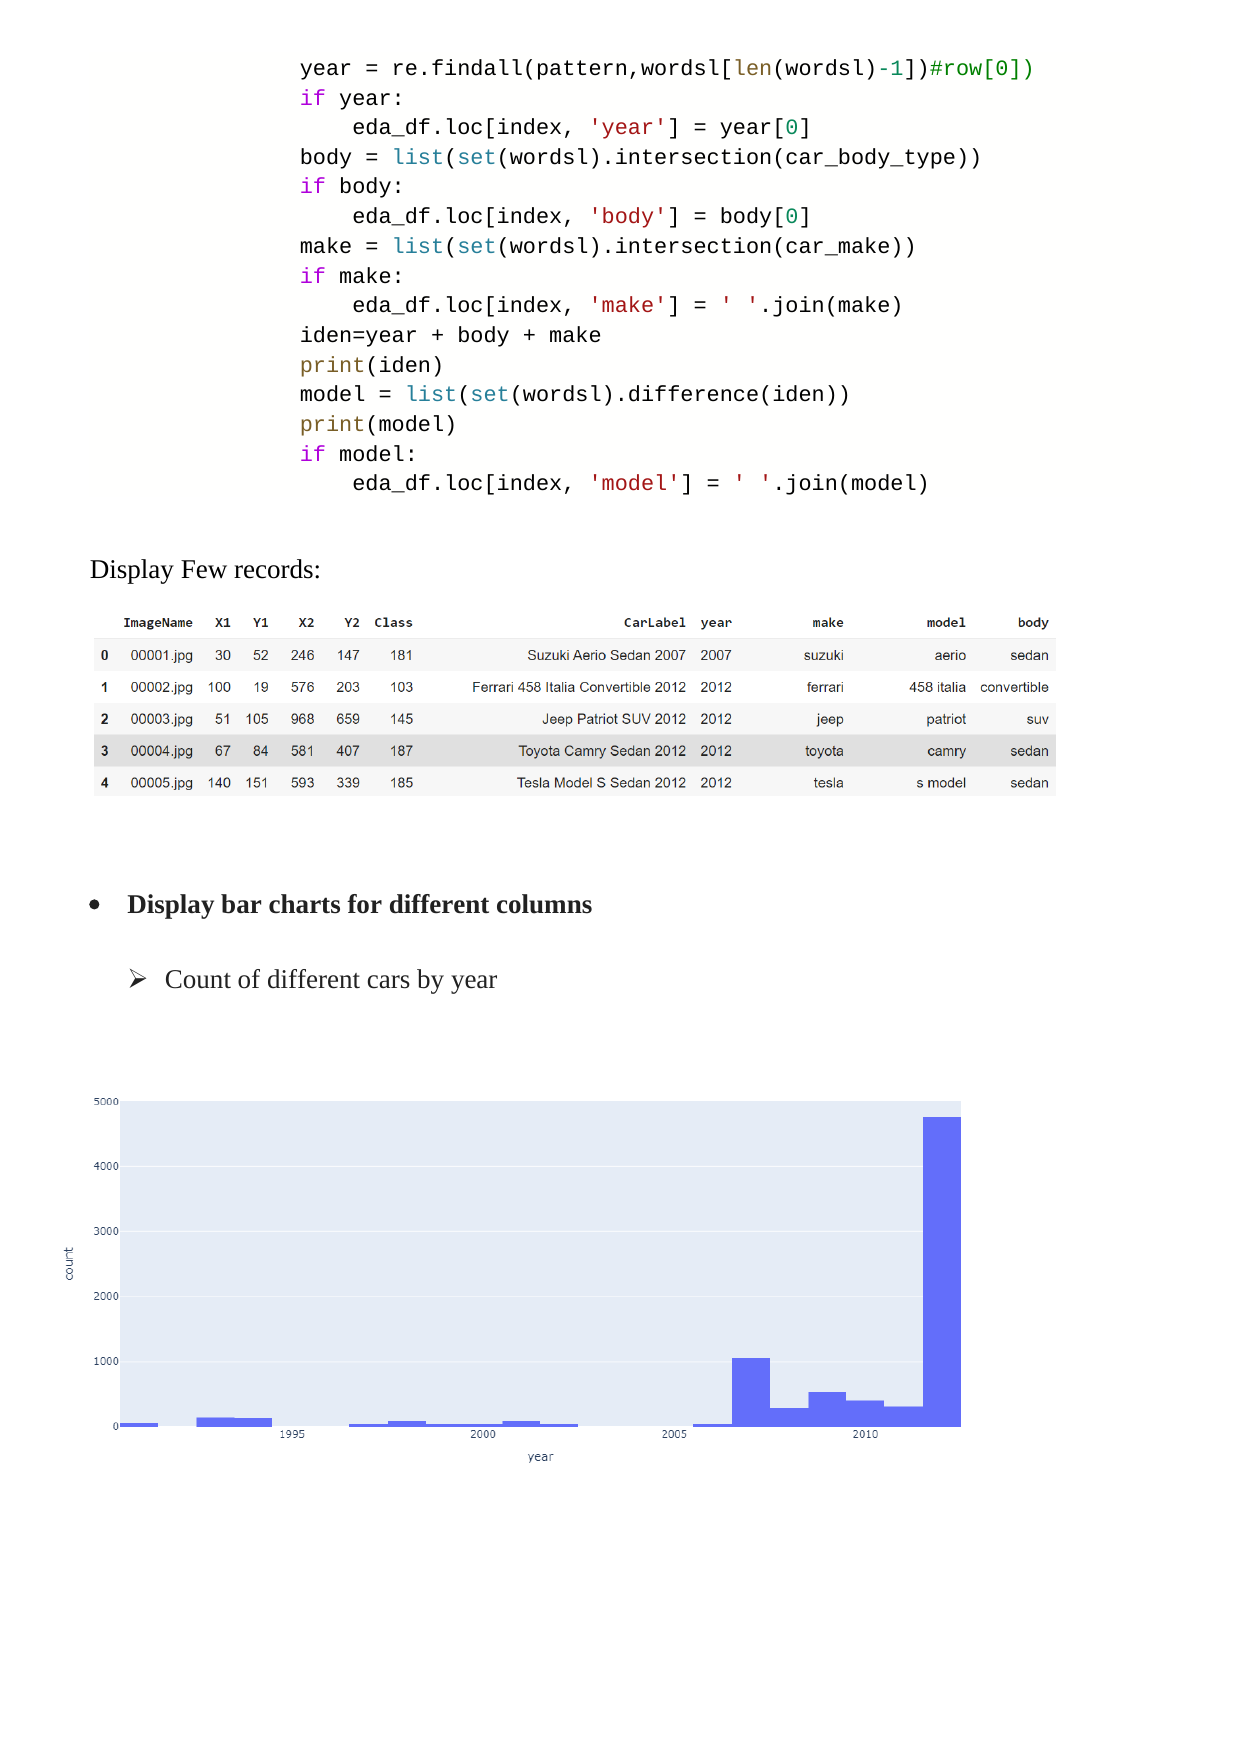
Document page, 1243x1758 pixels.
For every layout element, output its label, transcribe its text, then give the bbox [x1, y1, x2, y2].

text body = list(set(wordsl).intersection(car_body_type)) [89, 141, 1191, 171]
text iden=year + body + make [89, 319, 1191, 349]
text if body: [89, 171, 1191, 201]
text eda_df.loc[index, 'body'] = body[0] [89, 201, 1191, 230]
text if model: [89, 438, 1191, 468]
text Display Few records: [89, 553, 1191, 584]
text year = re.findall(pattern,wordsl[len(wordsl)-1])#row[0]) [89, 52, 1191, 82]
picture [52, 1050, 1028, 1494]
text eda_df.loc[index, 'make'] = ' '.join(make) [89, 289, 1191, 319]
list Count of different cars by year [127, 963, 1191, 995]
text if year: [89, 82, 1191, 111]
text make = list(set(wordsl).intersection(car_make)) [89, 230, 1191, 260]
text model = list(set(wordsl).difference(iden)) [89, 379, 1191, 408]
text if make: [89, 260, 1191, 289]
text eda_df.loc[index, 'model'] = ' '.join(model) [89, 468, 1191, 497]
text print(iden) [89, 349, 1191, 379]
picture [89, 615, 1065, 796]
text eda_df.loc[index, 'year'] = year[0] [89, 111, 1191, 141]
text print(model) [89, 408, 1191, 438]
list Display bar charts for different columns [89, 888, 1191, 920]
